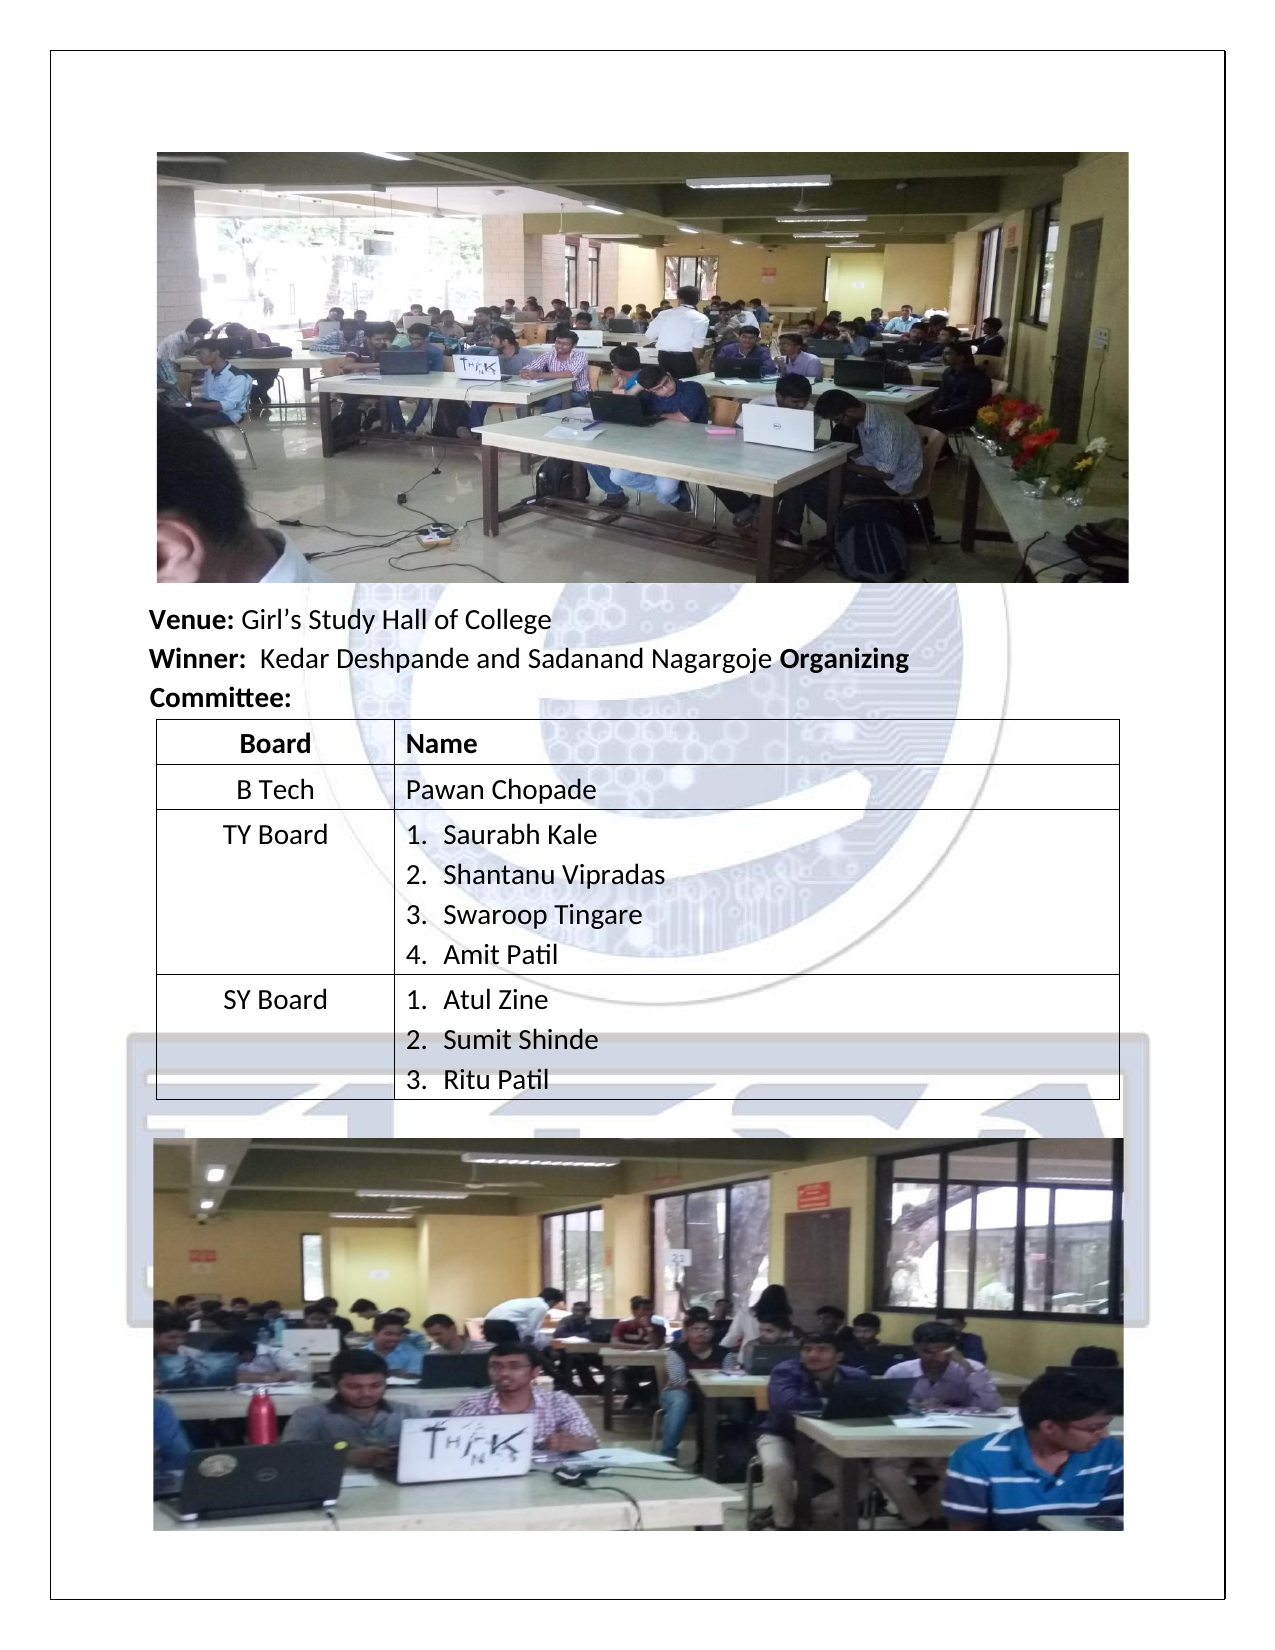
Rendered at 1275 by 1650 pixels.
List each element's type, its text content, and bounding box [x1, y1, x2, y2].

table_cell Pawan Chopade [395, 765, 1119, 809]
text Winner: Kedar Deshpande and Sadanand Nagargoje Organizing Committee: [148, 640, 909, 715]
table_header Name [395, 720, 1119, 764]
table_cell TY Board [157, 810, 394, 974]
table_header Board [157, 720, 394, 764]
table_cell Atul Zine Sumit Shinde Ritu Patil [395, 975, 1119, 1099]
text Venue: Girl’s Study Hall of College [148, 601, 1126, 637]
table_cell B Tech [157, 765, 394, 809]
table_cell SY Board [157, 975, 394, 1099]
table_cell Saurabh Kale Shantanu Vipradas Swaroop Tingare Amit Patil [395, 810, 1119, 974]
picture [0, 24, 1275, 1625]
